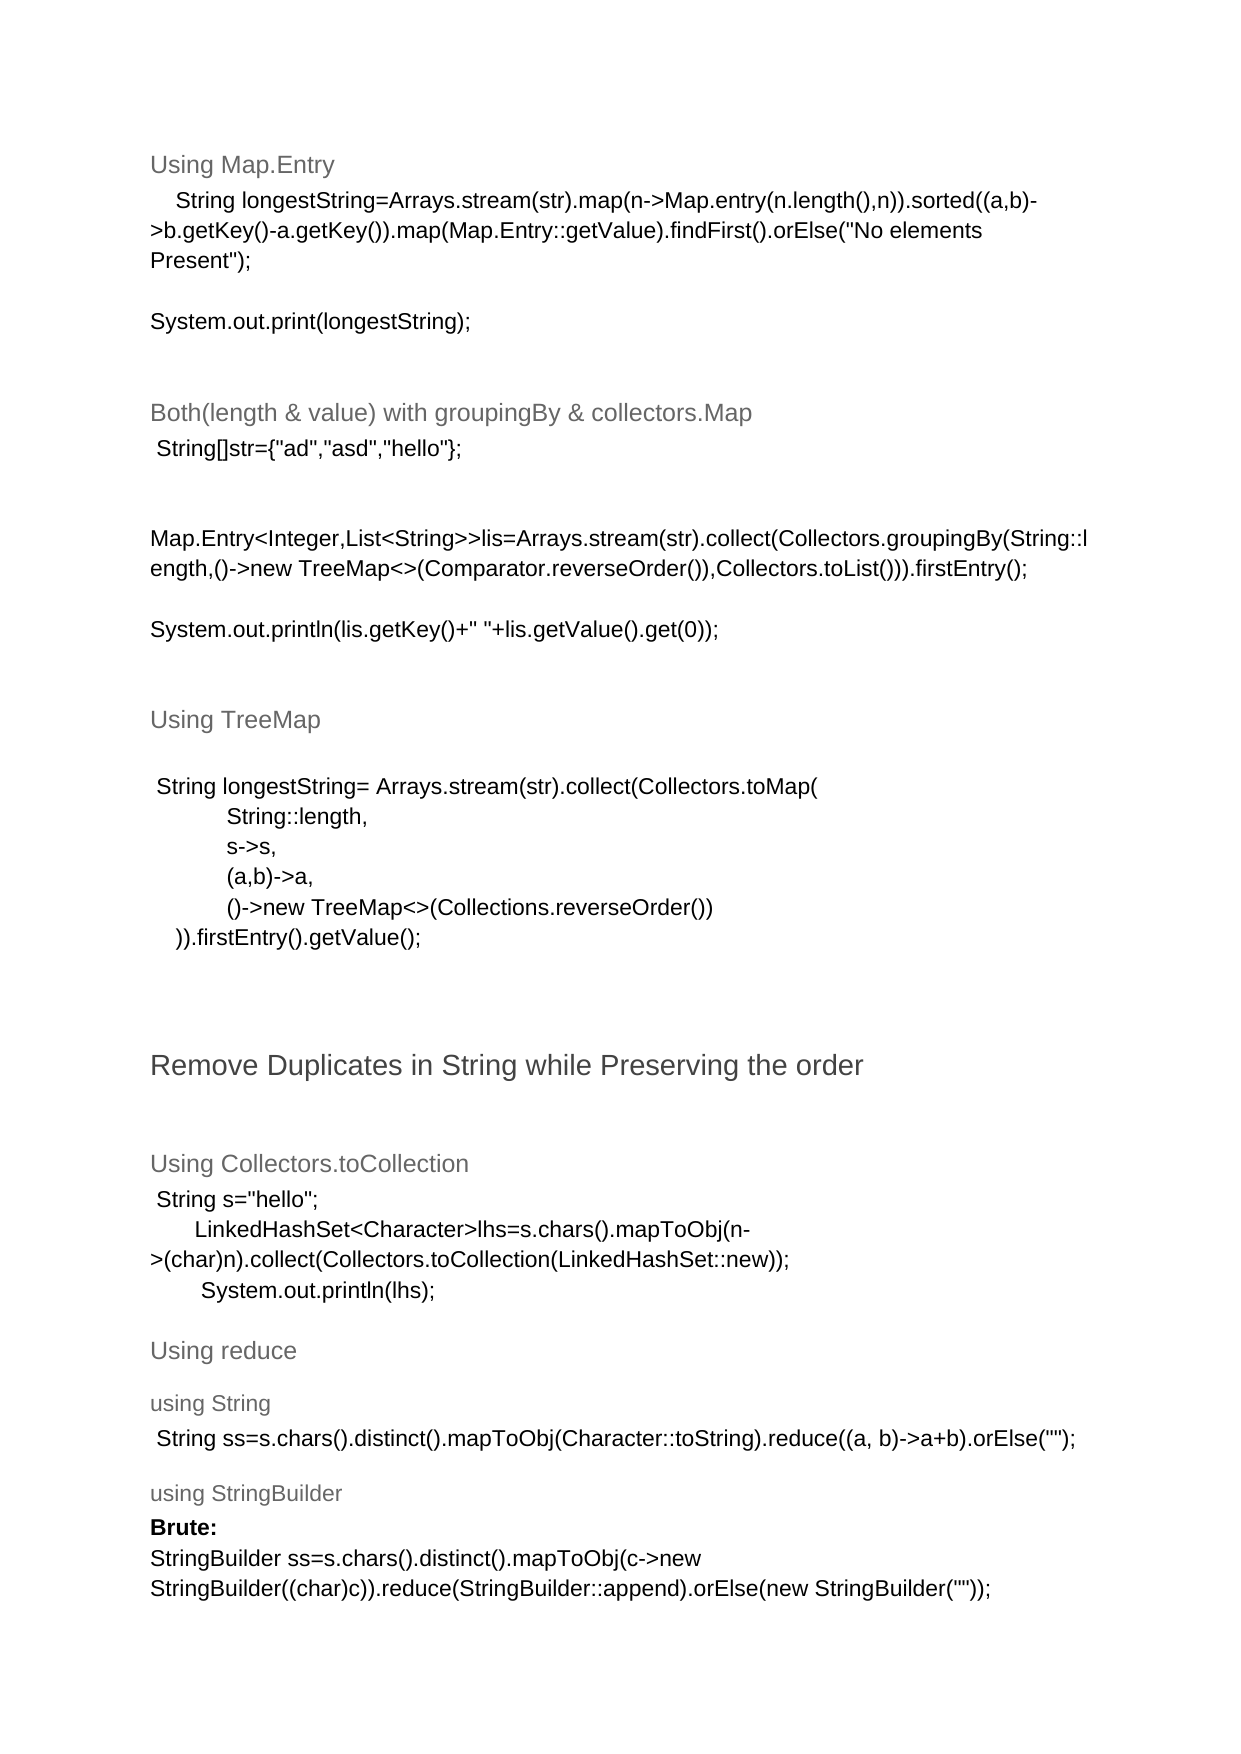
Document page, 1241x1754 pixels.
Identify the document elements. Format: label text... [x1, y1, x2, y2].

subtitle Remove Duplicates in String while Preserving the order [150, 1048, 1090, 1081]
text String s="hello"; [150, 1186, 1090, 1212]
text String::length, [150, 803, 1090, 829]
text System.out.println(lis.getKey()+" "+lis.getValue().get(0)); [150, 616, 1090, 642]
text Map.Entry<Integer,List<String>>lis=Arrays.stream(str).collect(Collectors.groupingBy(String::length,()->new TreeMap<>(Comparator.reverseOrder()),Collectors.toList())).firstEntry(); [150, 525, 1090, 582]
subtitle using StringBuilder [150, 1480, 1090, 1506]
subtitle Using reduce [150, 1336, 1090, 1365]
text (a,b)->a, [150, 863, 1090, 890]
text StringBuilder ss=s.chars().distinct().mapToObj(c->new StringBuilder((char)c)).reduce(StringBuilder::append).orElse(new StringBuilder("")); [150, 1544, 1090, 1601]
text String[]str={"ad","asd","hello"}; [150, 434, 1090, 461]
text System.out.println(lhs); [150, 1277, 1090, 1303]
subtitle Using Map.Entry [150, 150, 1090, 179]
text System.out.print(longestString); [150, 308, 1090, 334]
text String longestString=Arrays.stream(str).map(n->Map.entry(n.length(),n)).sorted((a,b)->b.getKey()-a.getKey()).map(Map.Entry::getValue).findFirst().orElse("No elements Present"); [150, 187, 1090, 274]
text Brute: [150, 1514, 1090, 1541]
subtitle Using Collectors.toCollection [150, 1149, 1090, 1178]
subtitle using String [150, 1390, 1090, 1416]
text String ss=s.chars().distinct().mapToObj(Character::toString).reduce((a, b)->a+b).orElse(""); [150, 1424, 1090, 1451]
text LinkedHashSet<Character>lhs=s.chars().mapToObj(n->(char)n).collect(Collectors.toCollection(LinkedHashSet::new)); [150, 1216, 1090, 1273]
text s->s, [150, 833, 1090, 859]
subtitle Using TreeMap [150, 705, 1090, 734]
text )).firstEntry().getValue(); [150, 924, 1090, 950]
text String longestString= Arrays.stream(str).collect(Collectors.toMap( [150, 773, 1090, 799]
text ()->new TreeMap<>(Collections.reverseOrder()) [150, 893, 1090, 920]
subtitle Both(length & value) with groupingBy & collectors.Map [150, 397, 1090, 426]
